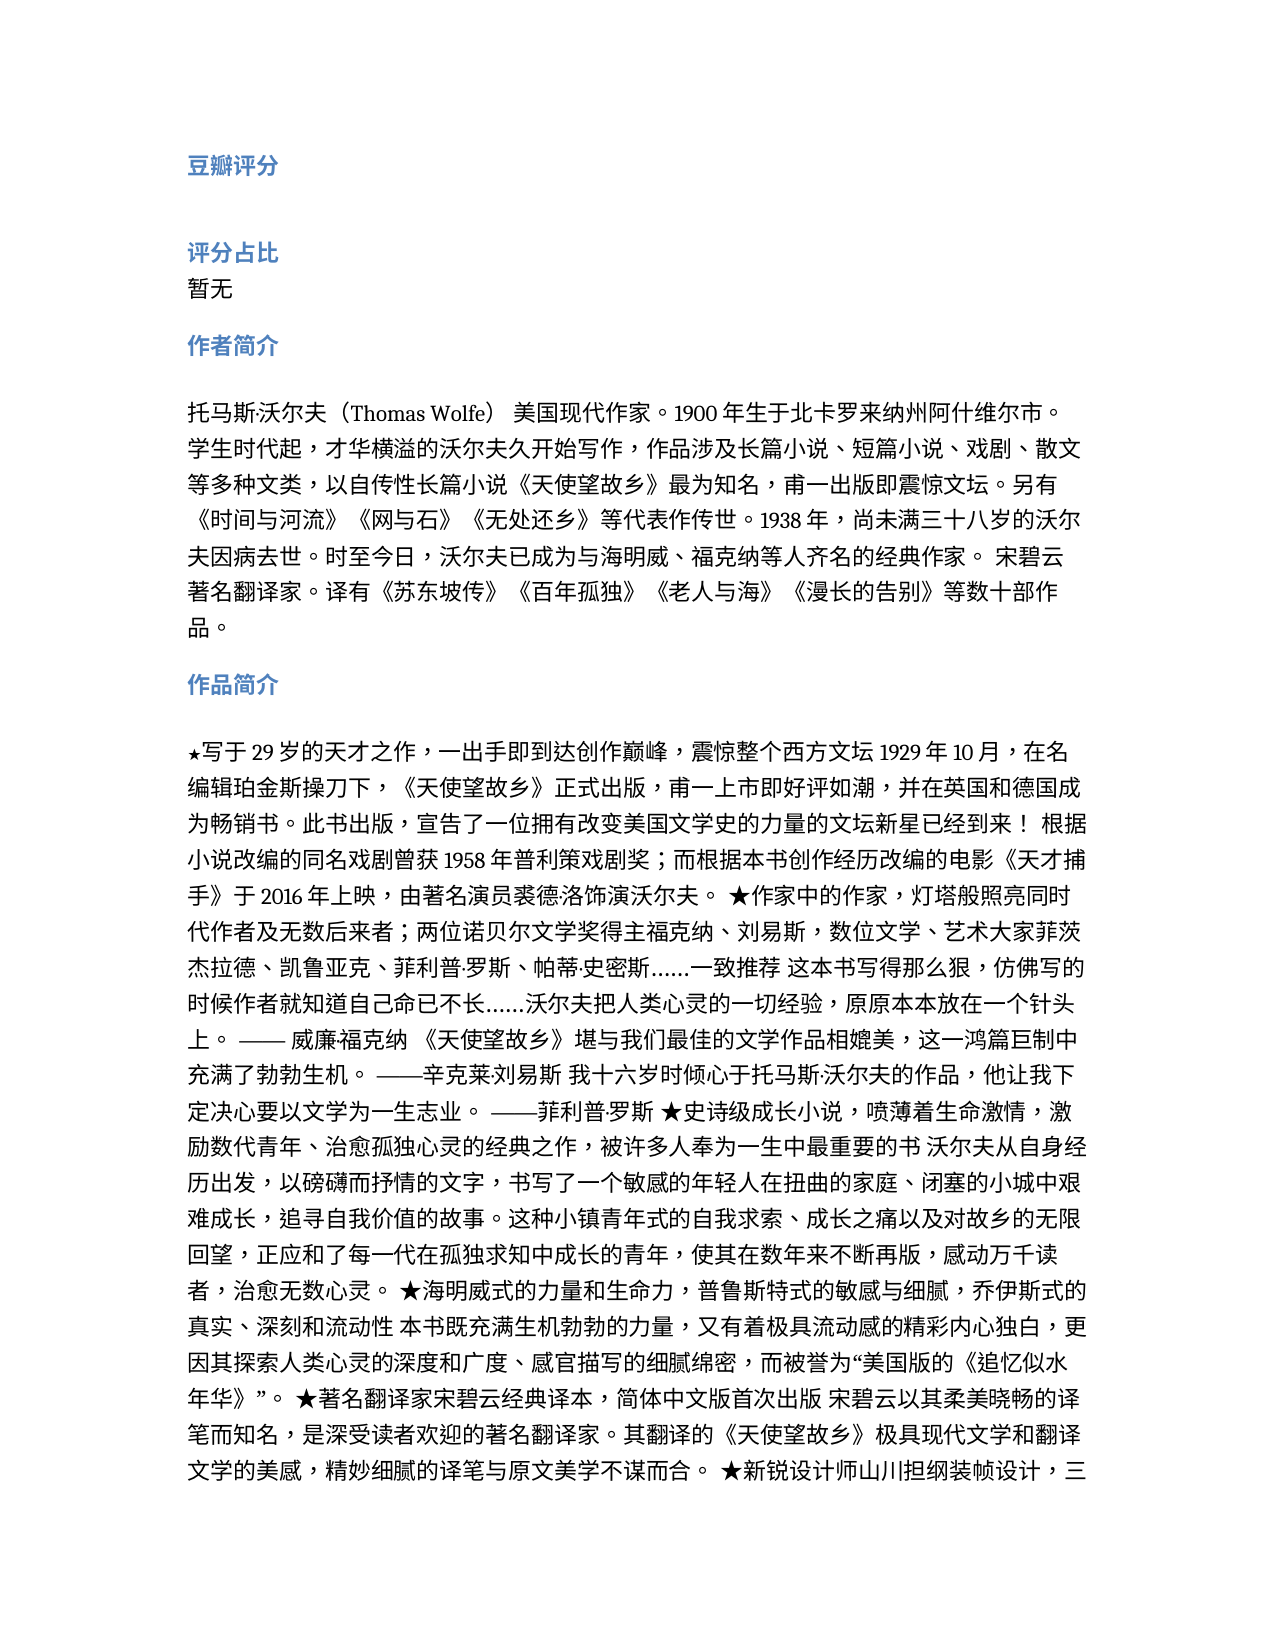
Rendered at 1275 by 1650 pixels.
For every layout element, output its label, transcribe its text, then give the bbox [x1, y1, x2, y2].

text 托马斯·沃尔夫（Thomas Wolfe） 美国现代作家。1900年生于北卡罗来纳州阿什维尔市。学生时代起，才华横溢的沃尔夫久开始写作，作品涉及长篇小说、短篇小说、戏剧、散文等多种文类，以自传性长篇小说《天使望故乡》最为知名，甫一出版即震惊文坛。另有《时间与河流》《网与石》《无处还乡》等代表作传世。1938年，尚未满三十八岁的沃尔夫因病去世。时至今日，沃尔夫已成为与海明威、福克纳等人齐名的经典作家。 宋碧云 著名翻译家。译有《苏东坡传》《百年孤独》《老人与海》《漫长的告别》等数十部作品。 [187, 366, 1087, 643]
subtitle 作者简介 [187, 330, 1087, 361]
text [187, 705, 1087, 1486]
text 暂无 [187, 273, 1087, 304]
subtitle 评分占比 [187, 237, 1087, 268]
subtitle 豆瓣评分 [187, 150, 1087, 181]
subtitle 作品简介 [187, 669, 1087, 700]
